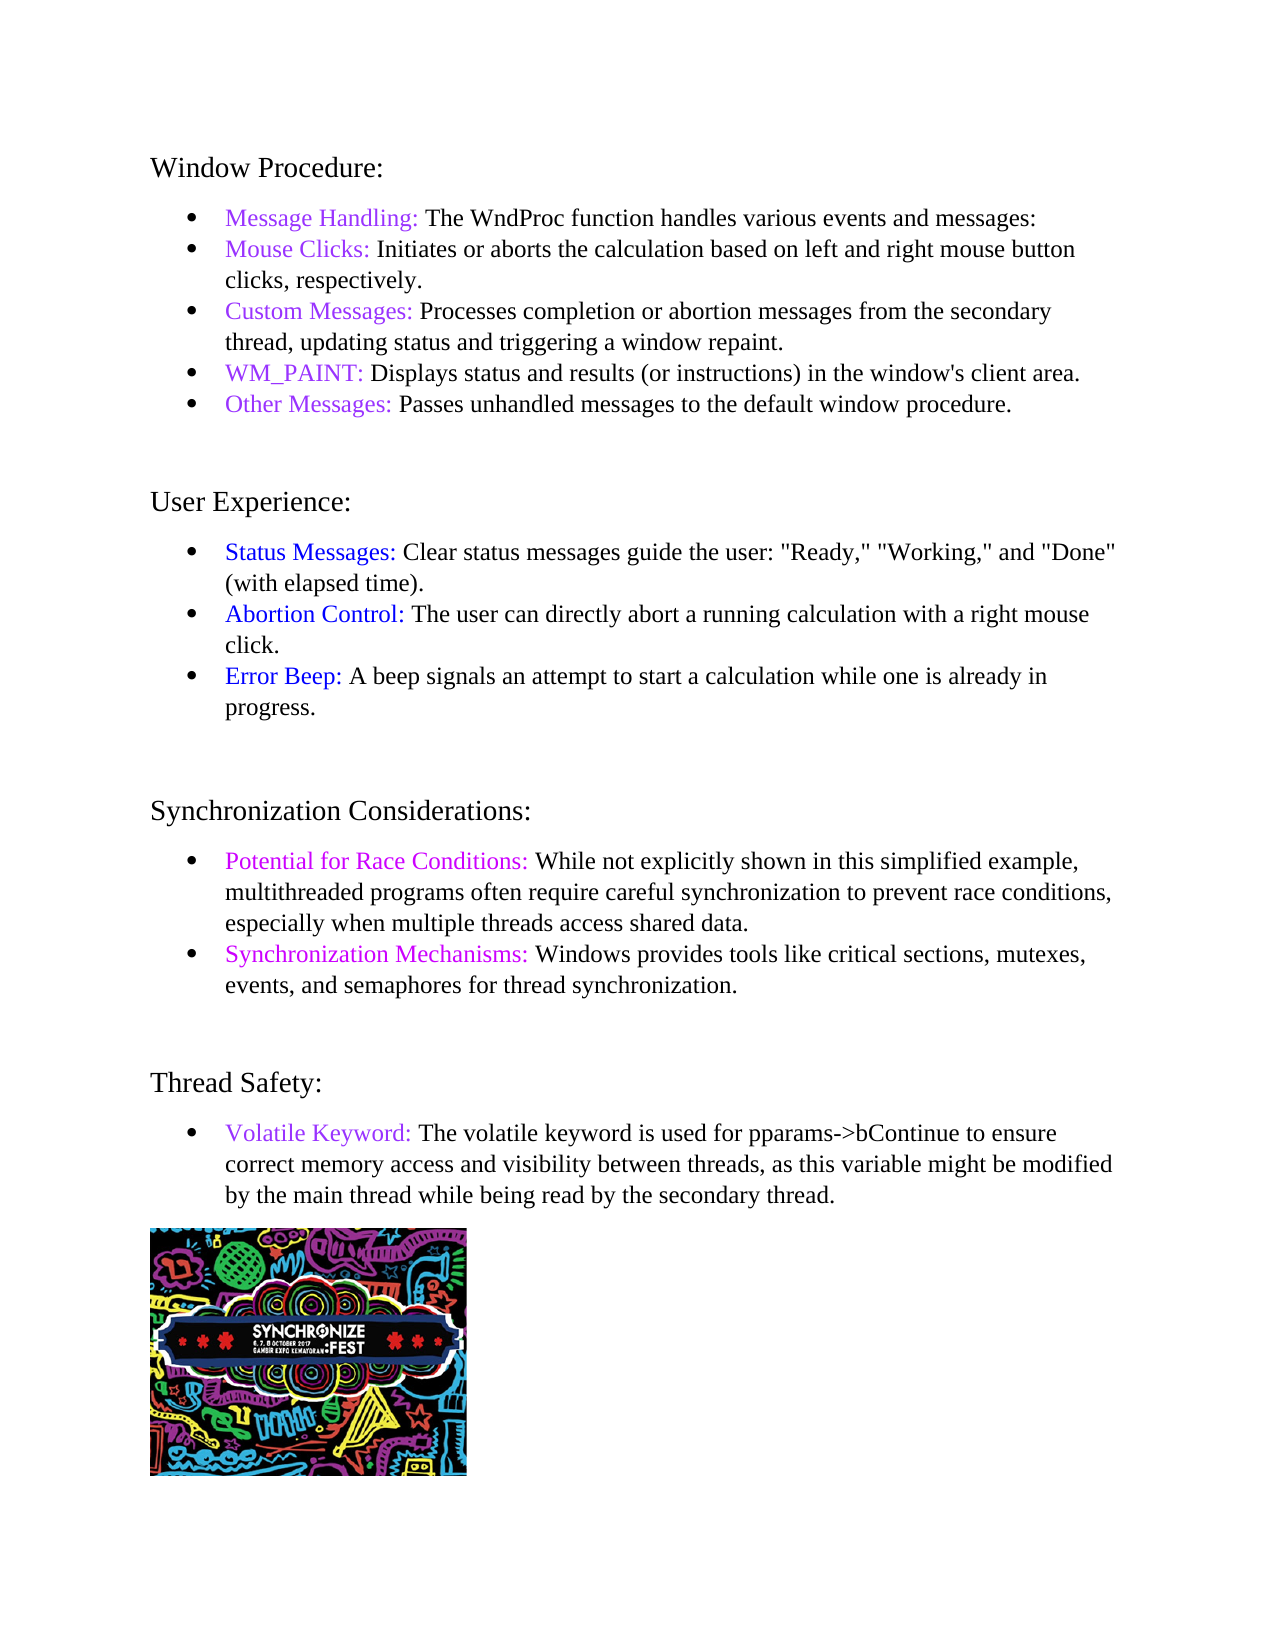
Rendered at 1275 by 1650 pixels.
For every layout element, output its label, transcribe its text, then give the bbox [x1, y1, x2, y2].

list Volatile Keyword: The volatile keyword is used for pparams->bContinue to ensure correct memory access and visibility between threads, as this variable might be modified by the main thread while being read by the secondary thread. [187, 1118, 1125, 1209]
text Window Procedure: [150, 150, 1125, 183]
picture [150, 1228, 467, 1476]
text Thread Safety: [150, 1065, 1125, 1099]
text User Experience: [150, 484, 1125, 518]
list Custom Messages: Processes completion or abortion messages from the secondary thread, updating status and triggering a window repaint. [187, 296, 1125, 356]
list Error Beep: A beep signals an attempt to start a calculation while one is already in progress. [187, 661, 1125, 721]
list Potential for Race Conditions: While not explicitly shown in this simplified example, multithreaded programs often require careful synchronization to prevent race conditions, especially when multiple threads access shared data. [187, 846, 1125, 937]
text Synchronization Considerations: [150, 793, 1125, 827]
list Other Messages: Passes unhandled messages to the default window procedure. [187, 389, 1125, 418]
list Status Messages: Clear status messages guide the user: "Ready," "Working," and "Done" (with elapsed time). [187, 537, 1125, 597]
list Mouse Clicks: Initiates or aborts the calculation based on left and right mouse button clicks, respectively. [187, 234, 1125, 294]
list Abortion Control: The user can directly abort a running calculation with a right mouse click. [187, 599, 1125, 659]
list Synchronization Mechanisms: Windows provides tools like critical sections, mutexes, events, and semaphores for thread synchronization. [187, 939, 1125, 999]
list Message Handling: The WndProc function handles various events and messages: [187, 203, 1125, 232]
list WM_PAINT: Displays status and results (or instructions) in the window's client area. [187, 358, 1125, 387]
